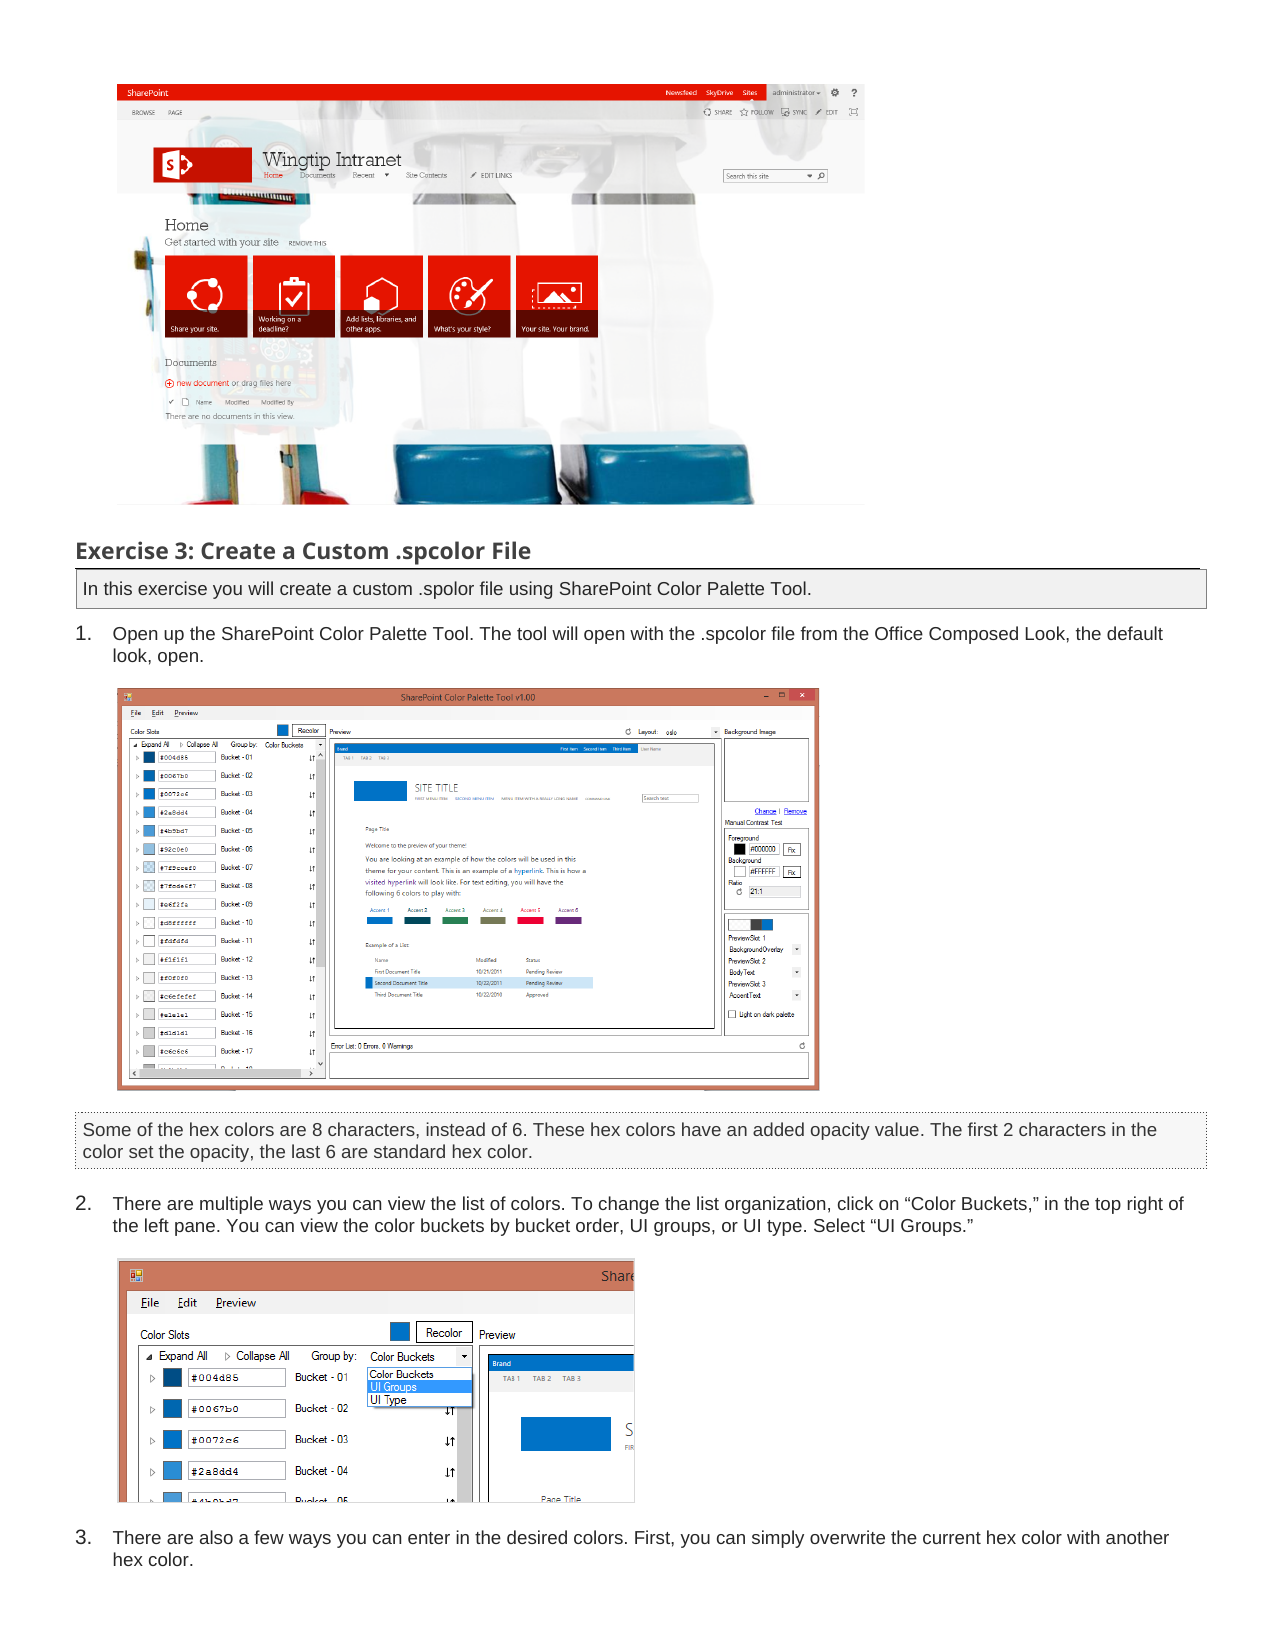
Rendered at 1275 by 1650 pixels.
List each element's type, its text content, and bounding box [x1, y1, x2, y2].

text In this exercise you will create a custom .spolor file using SharePoint Color Palette Tool. [77, 570, 1206, 608]
picture [117, 688, 820, 1091]
list Open up the SharePoint Color Palette Tool. The tool will open with the .spcolor file from the Office Composed Look, the default look, open. [75, 621, 1200, 667]
text There are multiple ways you can view the list of colors. To change the list organization, click on “Color Buckets,” in the top right of the left pane. You can view the color buckets by bucket order, UI groups, or UI type. Select “UI Groups.” [75, 1190, 1200, 1236]
subtitle Exercise 3: Create a Custom .spcolor File [75, 535, 1200, 568]
picture [119, 1260, 634, 1502]
picture [417, 499, 542, 505]
text Some of the hex colors are 8 characters, instead of 6. These hex colors have an added opacity value. The first 2 characters in the color set the opacity, the last 6 are standard hex color. [75, 1112, 1207, 1169]
text There are also a few ways you can enter in the desired colors. First, you can simply overwrite the current hex color with another hex color. [75, 1525, 1200, 1571]
picture [117, 84, 865, 505]
